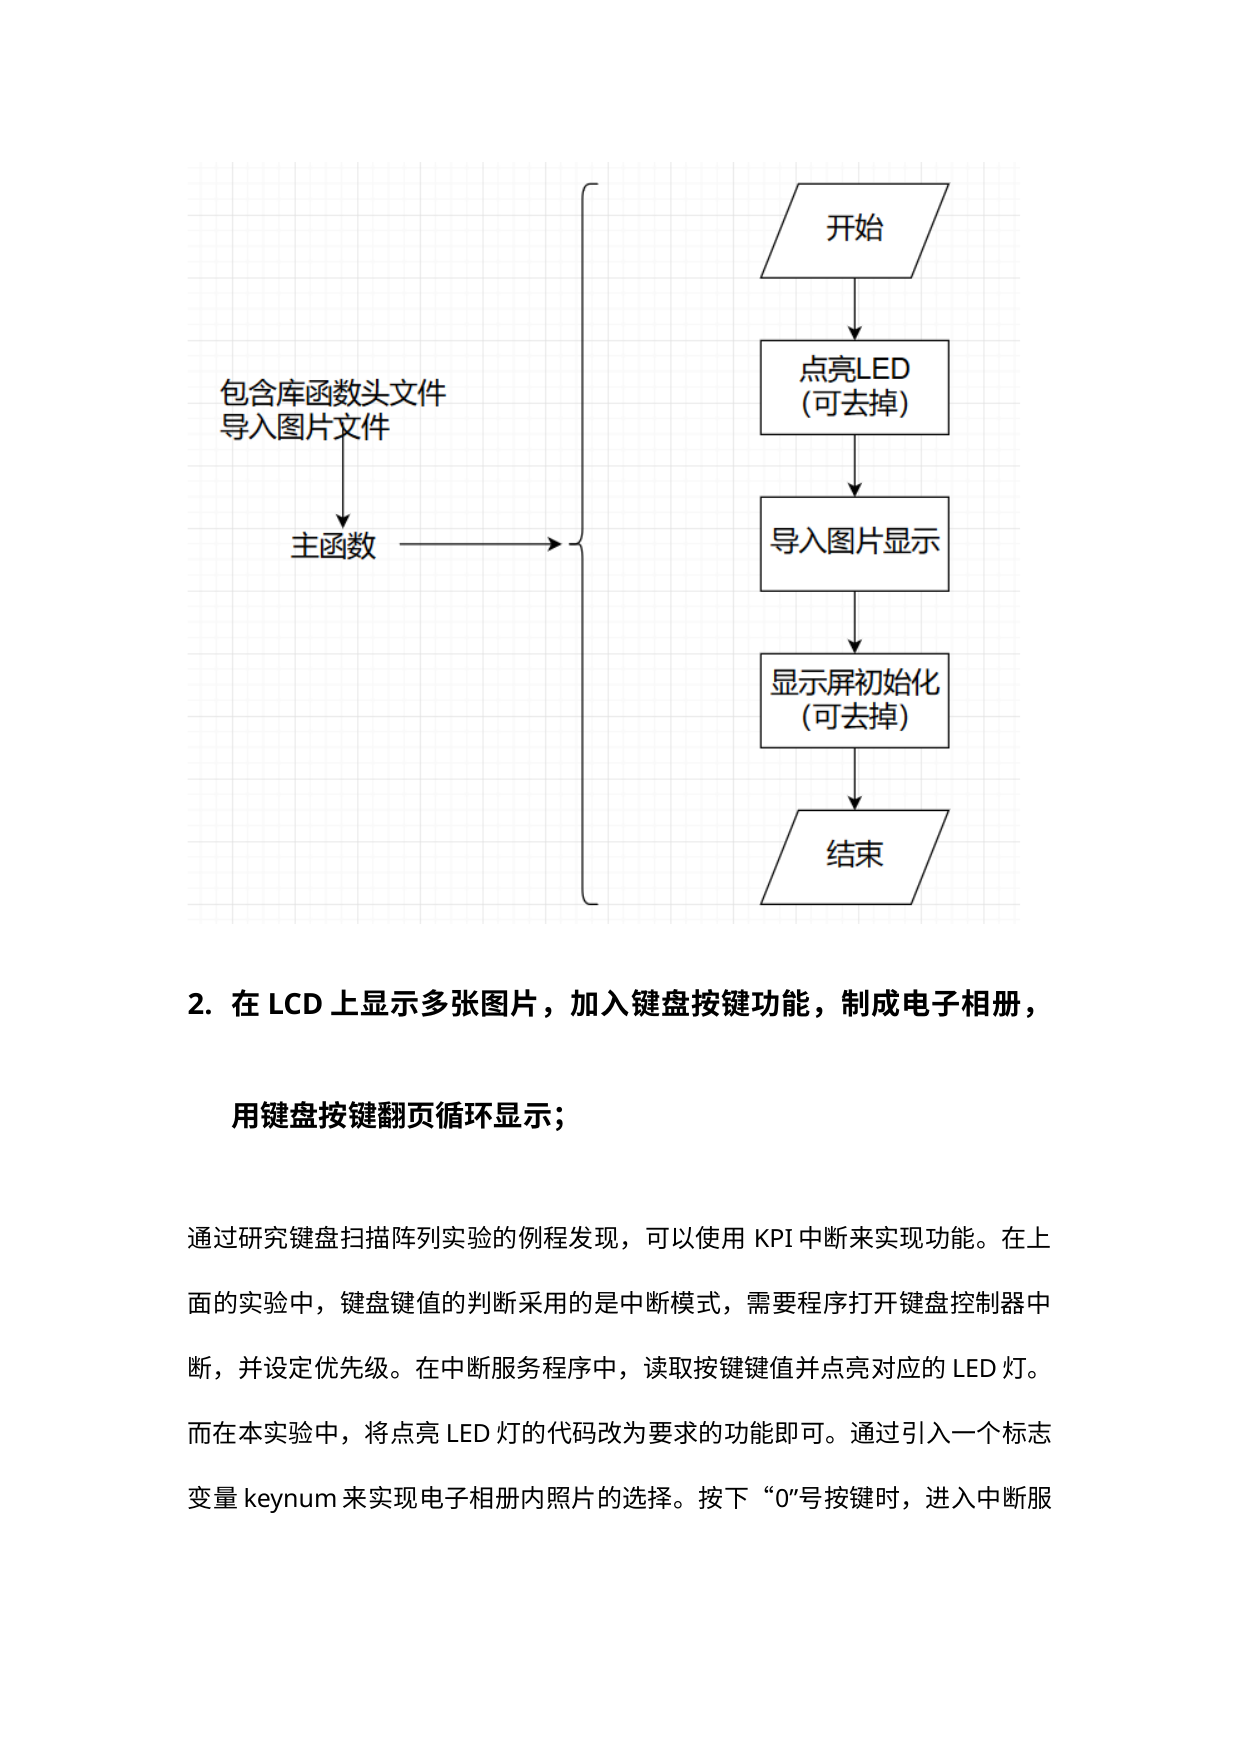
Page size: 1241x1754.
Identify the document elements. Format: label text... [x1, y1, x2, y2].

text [187, 1204, 1053, 1529]
subtitle 在LCD上显示多张图片，加入键盘按键功能，制成电子相册，用键盘按键翻页循环显示； [187, 969, 1053, 1146]
picture [187, 162, 1021, 924]
